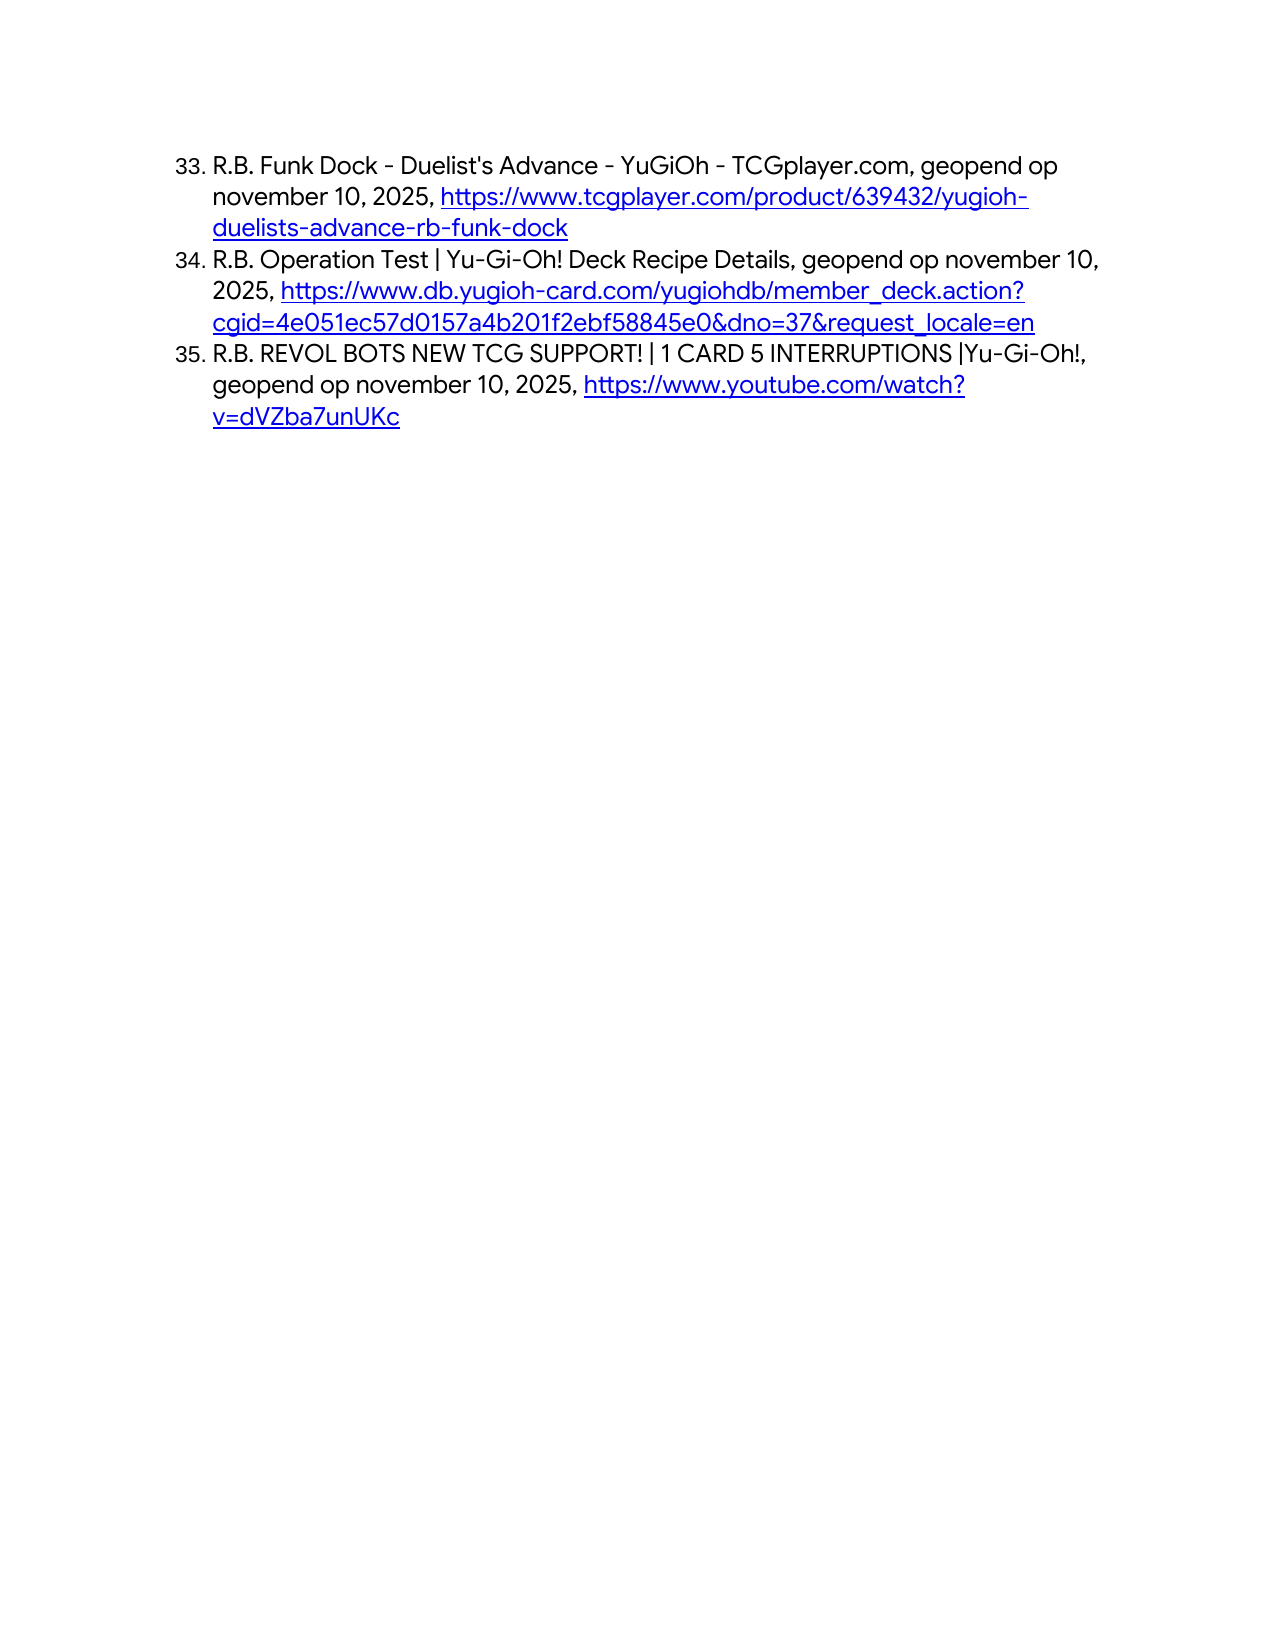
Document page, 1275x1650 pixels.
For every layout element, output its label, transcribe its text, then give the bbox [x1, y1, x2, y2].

list R.B. REVOL BOTS NEW TCG SUPPORT! | 1 CARD 5 INTERRUPTIONS |Yu-Gi-Oh!, geopend op november 10, 2025, https://www.youtube.com/watch?v=dVZba7unUKc [175, 338, 1125, 432]
list R.B. Funk Dock - Duelist's Advance - YuGiOh - TCGplayer.com, geopend op november 10, 2025, https://www.tcgplayer.com/product/639432/yugioh-duelists-advance-rb-funk-dock [175, 150, 1125, 244]
list R.B. Operation Test | Yu-Gi-Oh! Deck Recipe Details, geopend op november 10, 2025, https://www.db.yugioh-card.com/yugiohdb/member_deck.action?cgid=4e051ec57d0157a4b201f2ebf58845e0&dno=37&request_locale=en [175, 244, 1125, 338]
